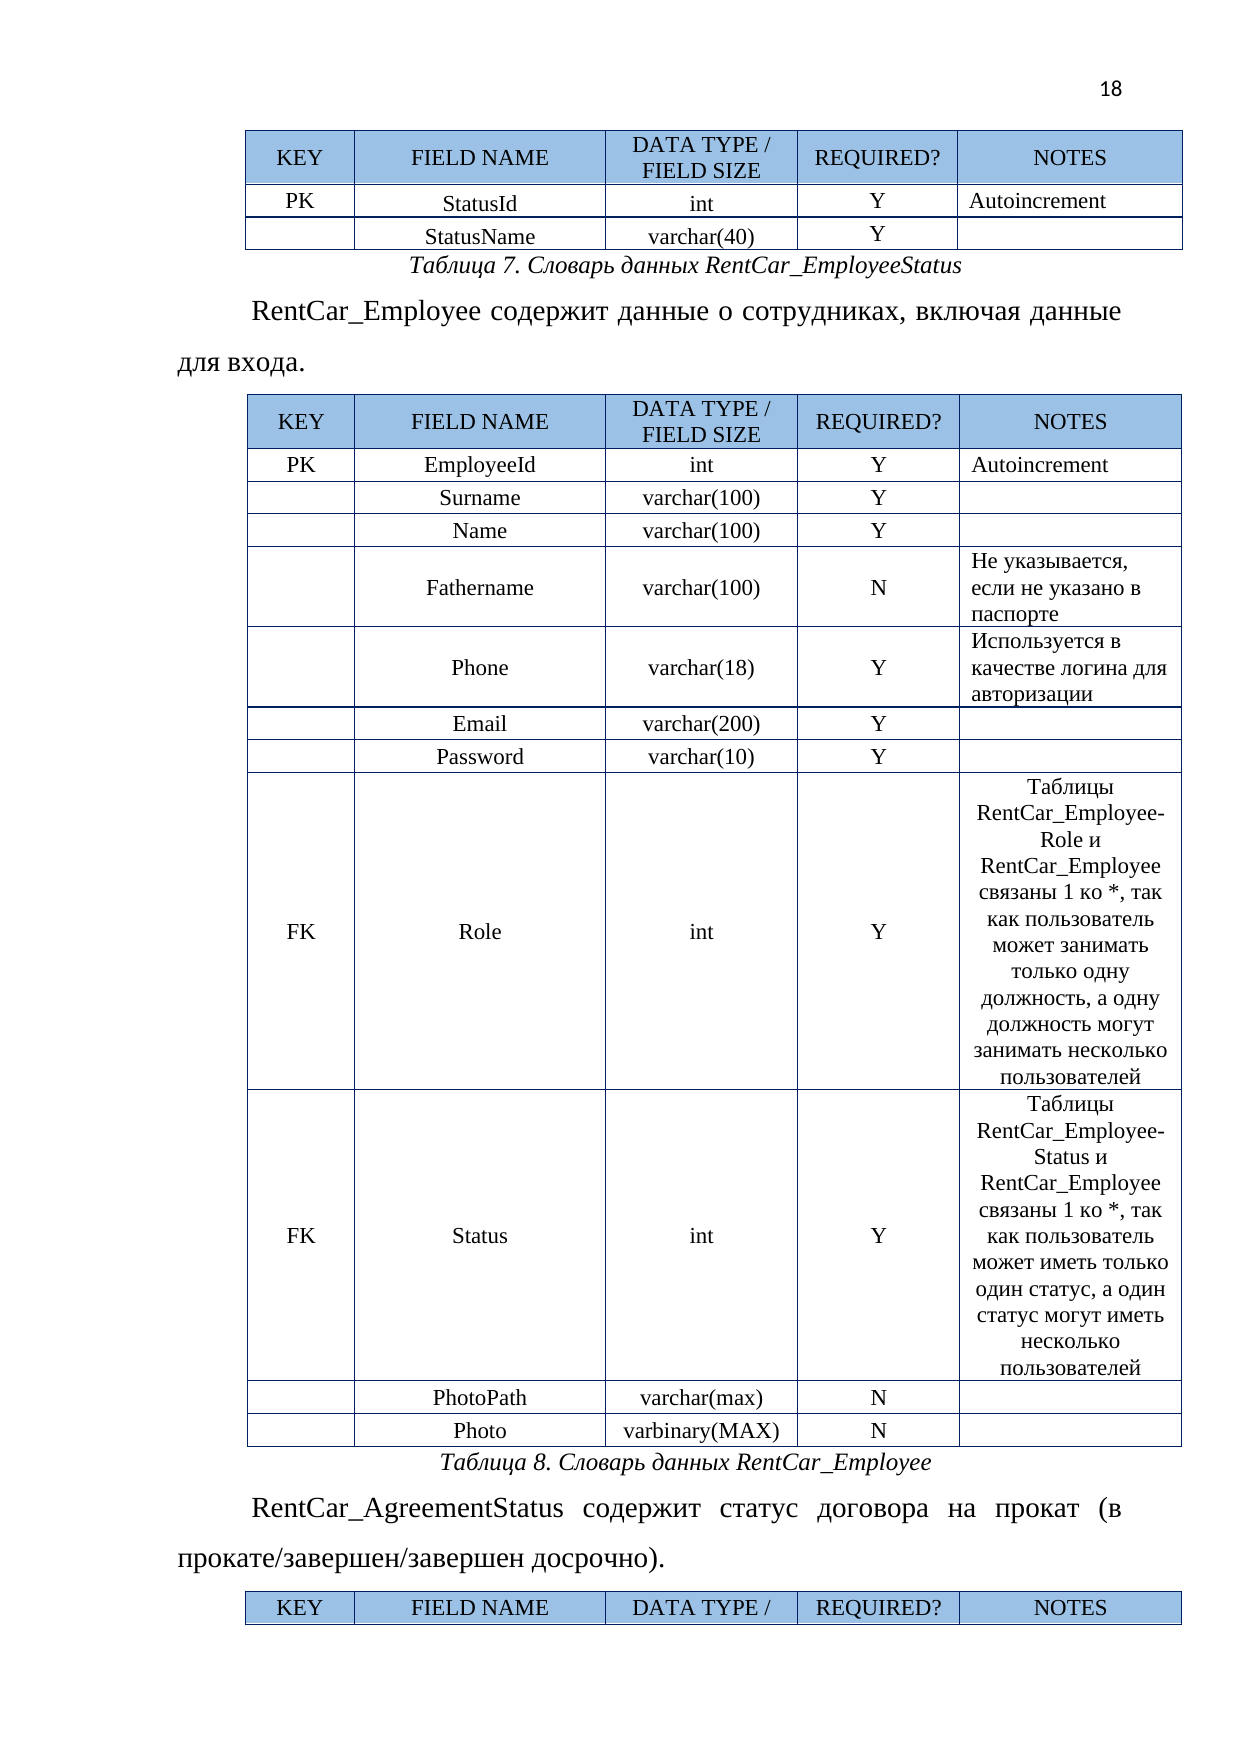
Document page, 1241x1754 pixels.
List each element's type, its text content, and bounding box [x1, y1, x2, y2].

table_cell varchar(18) [606, 627, 797, 706]
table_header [606, 1592, 797, 1623]
table_header FIELD NAME [355, 131, 605, 183]
table_cell [960, 740, 1181, 772]
table_cell int [606, 773, 797, 1089]
table_cell varchar(10) [606, 740, 797, 772]
table_cell Autoincrement [958, 185, 1182, 216]
table_header KEY [248, 395, 354, 448]
table_header FIELD NAME [355, 395, 605, 448]
table_cell [960, 1414, 1181, 1446]
table_cell varchar(100) [606, 547, 797, 626]
table_cell StatusId [355, 185, 605, 216]
table_cell [248, 708, 354, 739]
table_cell Role [355, 773, 605, 1089]
table_header NOTES [958, 131, 1182, 183]
table_cell varchar(40) [606, 218, 797, 249]
table_cell Y [798, 218, 957, 249]
table_cell Y [798, 740, 959, 772]
table_cell Таблицы RentCar_Employee-Status и RentCar_Employee связаны 1 ко *, так как пользователь может иметь только один статус, а один статус могут иметь несколько пользователей [960, 1090, 1181, 1380]
table_cell Status [355, 1090, 605, 1380]
table_cell [248, 514, 354, 546]
table_cell varchar(100) [606, 482, 797, 513]
text Таблица 8. Словарь данных RentCar_Employee [177, 1447, 1122, 1476]
table_cell Password [355, 740, 605, 772]
table_cell Email [355, 708, 605, 739]
table_header KEY [246, 131, 354, 183]
table_cell Surname [355, 482, 605, 513]
table_cell [960, 1381, 1181, 1413]
table_header NOTES [960, 1592, 1181, 1623]
table_cell varbinary(MAX) [606, 1414, 797, 1446]
table_cell N [798, 1414, 959, 1446]
table_cell Y [798, 708, 959, 739]
table_cell Y [798, 773, 959, 1089]
table_cell Y [798, 627, 959, 706]
table_cell [960, 482, 1181, 513]
table_cell [248, 627, 354, 706]
table_cell FK [248, 1090, 354, 1380]
table_header NOTES [960, 395, 1181, 448]
table_cell PK [248, 449, 354, 481]
table_cell Y [798, 185, 957, 216]
table_cell N [798, 547, 959, 626]
table_cell Y [798, 482, 959, 513]
table_cell Phone [355, 627, 605, 706]
table_cell EmployeeId [355, 449, 605, 481]
table_cell varchar(max) [606, 1381, 797, 1413]
table_cell Fathername [355, 547, 605, 626]
table_header FIELD NAME [355, 1592, 605, 1623]
table_cell N [798, 1381, 959, 1413]
table_cell Name [355, 514, 605, 546]
text RentCar_AgreementStatus содержит статус договора на прокат (в прокате/завершен/завершен досрочно). [177, 1490, 1122, 1574]
text Таблица 7. Словарь данных RentCar_EmployeeStatus [177, 250, 1122, 279]
table_cell [248, 1414, 354, 1446]
table_cell varchar(100) [606, 514, 797, 546]
table_header REQUIRED? [798, 1592, 959, 1623]
table_cell [246, 218, 354, 249]
table_cell Autoincrement [960, 449, 1181, 481]
table_cell FK [248, 773, 354, 1089]
table_header KEY [246, 1592, 354, 1623]
table_cell [248, 547, 354, 626]
table_cell [248, 482, 354, 513]
table_cell Не указывается, если не указано в паспорте [960, 547, 1181, 626]
table_cell Используется в качестве логина для авторизации [960, 627, 1181, 706]
table_cell [248, 740, 354, 772]
table_cell StatusName [355, 218, 605, 249]
table_cell int [606, 449, 797, 481]
table_cell [960, 514, 1181, 546]
table_cell Таблицы RentCar_Employee-Role и RentCar_Employee связаны 1 ко *, так как пользователь может занимать только одну должность, а одну должность могут занимать несколько пользователей [960, 773, 1181, 1089]
table_cell Y [798, 449, 959, 481]
table_header REQUIRED? [798, 131, 957, 183]
table_cell [960, 708, 1181, 739]
table_cell int [606, 185, 797, 216]
text RentCar_Employee содержит данные о сотрудниках, включая данные для входа. [177, 293, 1122, 377]
table_cell varchar(200) [606, 708, 797, 739]
table_cell PhotoPath [355, 1381, 605, 1413]
table_cell int [606, 1090, 797, 1380]
table_header DATA TYPE / FIELD SIZE [606, 131, 797, 183]
table_header REQUIRED? [798, 395, 959, 448]
table_header DATA TYPE / FIELD SIZE [606, 395, 797, 448]
table_cell [248, 1381, 354, 1413]
table_cell Y [798, 514, 959, 546]
table_cell Y [798, 1090, 959, 1380]
table_cell [958, 218, 1182, 249]
table_cell PK [246, 185, 354, 216]
table_cell Photo [355, 1414, 605, 1446]
